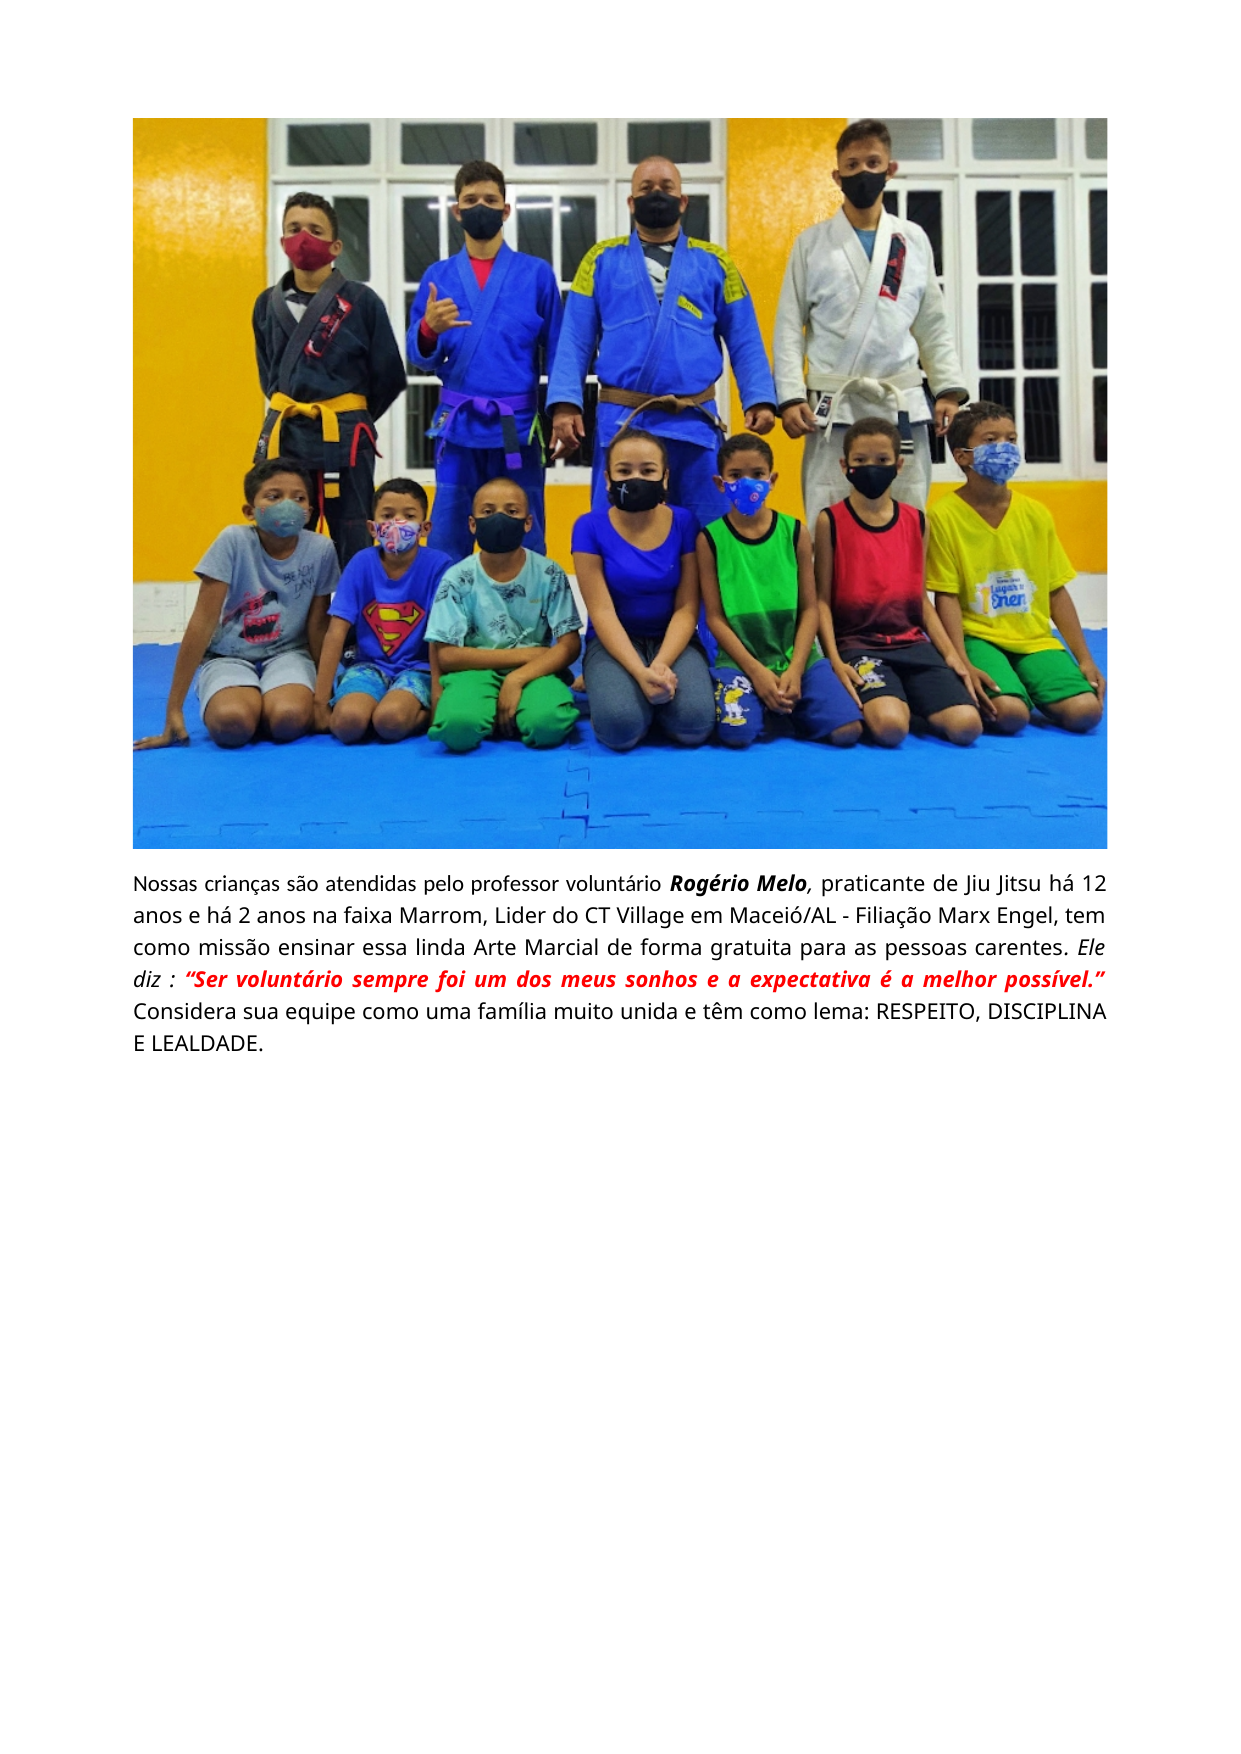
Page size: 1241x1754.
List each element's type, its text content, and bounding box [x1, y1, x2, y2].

text Nossas crianças são atendidas pelo professor voluntário Rogério Melo, praticante de Jiu Jitsu há 12 anos e há 2 anos na faixa Marrom, Lider do CT Village em Maceió/AL - Filiação Marx Engel, tem como missão ensinar essa linda Arte Marcial de forma gratuita para as pessoas carentes. Ele diz : “Ser voluntário sempre foi um dos meus sonhos e a expectativa é a melhor possível.” Considera sua equipe como uma família muito unida e têm como lema: RESPEITO, DISCIPLINA E LEALDADE. [133, 868, 1107, 900]
picture [132, 118, 1108, 849]
text Nossas crianças são atendidas pelo professor voluntário Rogério Melo, praticante de Jiu Jitsu há 12 anos e há 2 anos na faixa Marrom, Lider do CT Village em Maceió/AL - Filiação Marx Engel, tem como missão ensinar essa linda Arte Marcial de forma gratuita para as pessoas carentes. Ele diz : “Ser voluntário sempre foi um dos meus sonhos e a expectativa é a melhor possível.” Considera sua equipe como uma família muito unida e têm como lema: RESPEITO, DISCIPLINA E LEALDADE. [133, 1026, 1107, 1058]
